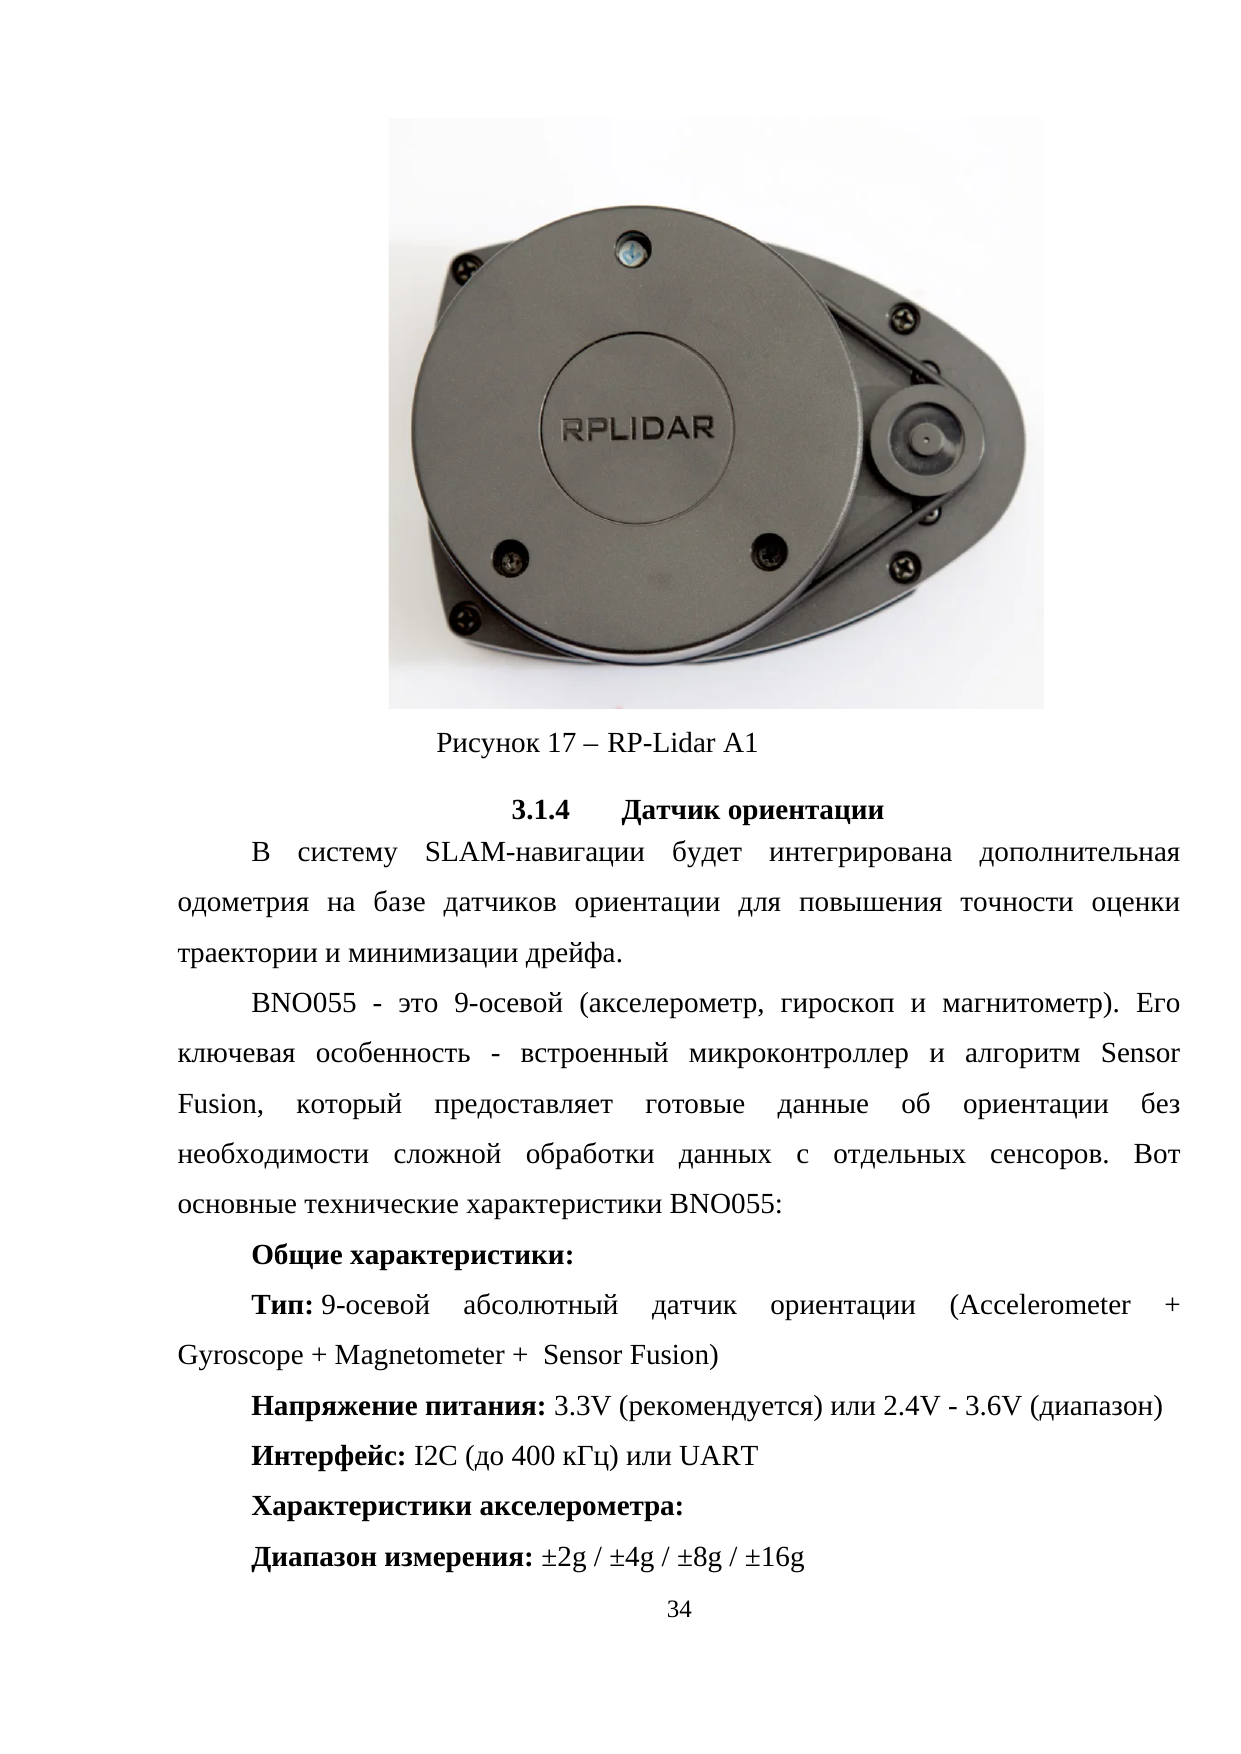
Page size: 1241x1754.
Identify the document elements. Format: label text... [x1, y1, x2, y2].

text Напряжение питания: 3.3V (рекомендуется) или 2.4V - 3.6V (диапазон) [177, 1388, 1181, 1421]
text BNO055 - это 9-осевой (акселерометр, гироскоп и магнитометр). Его ключевая особенность - встроенный микроконтроллер и алгоритм Sensor Fusion, который предоставляет готовые данные об ориентации без необходимости сложной обработки данных с отдельных сенсоров. Вот основные технические характеристики BNO055: [177, 985, 1181, 1220]
text Тип: 9-осевой абсолютный датчик ориентации (Accelerometer + Gyroscope + Magnetometer + Sensor Fusion) [177, 1287, 1181, 1371]
text В систему SLAM-навигации будет интегрирована дополнительная одометрия на базе датчиков ориентации для повышения точности оценки траектории и минимизации дрейфа. [177, 834, 1181, 968]
text Интерфейс: I2C (до 400 кГц) или UART [177, 1438, 1181, 1472]
text Общие характеристики: [177, 1237, 1181, 1270]
text RP-Lidar A1 [94, 725, 1181, 759]
subtitle Датчик ориентации [215, 792, 1181, 826]
text Характеристики акселерометра: [177, 1488, 1181, 1522]
text Диапазон измерения: ±2g / ±4g / ±8g / ±16g [177, 1539, 1181, 1572]
picture [388, 118, 1044, 709]
